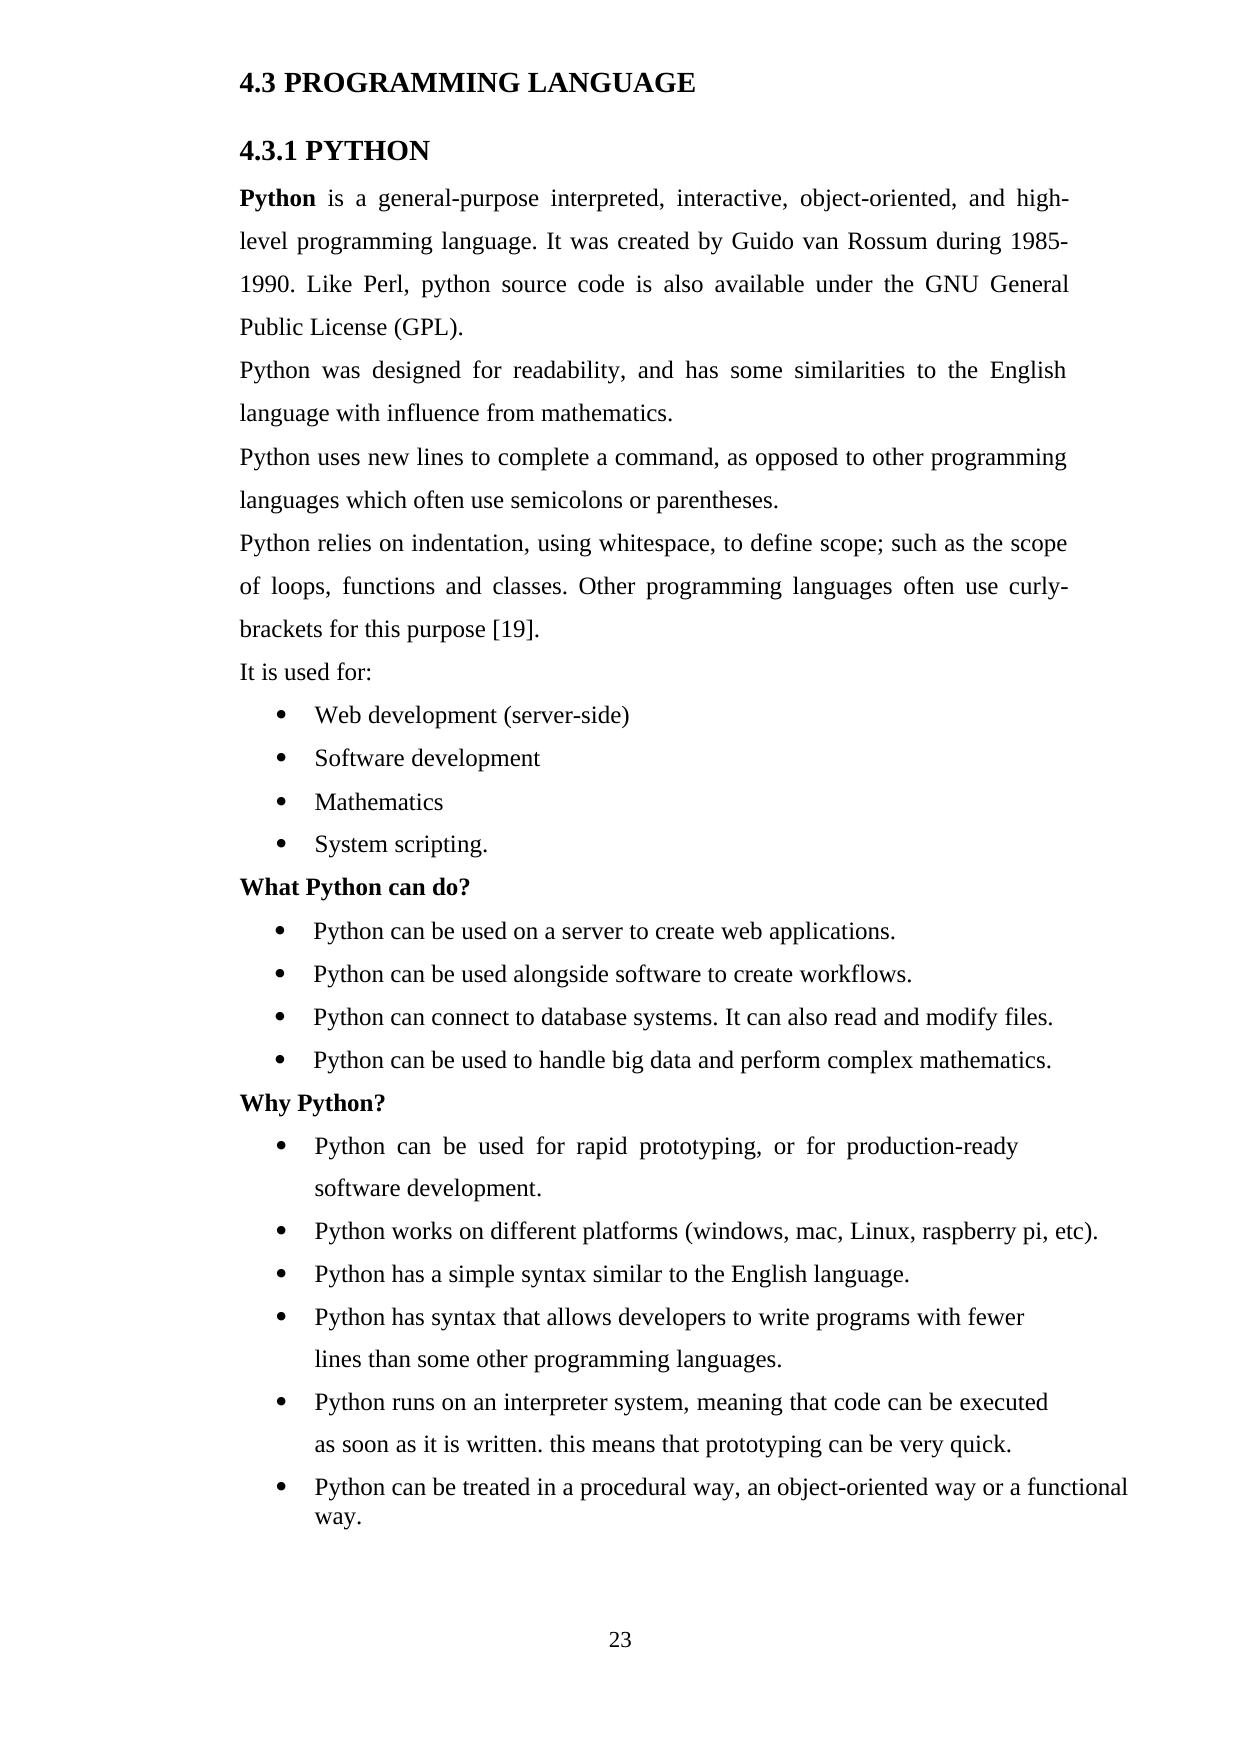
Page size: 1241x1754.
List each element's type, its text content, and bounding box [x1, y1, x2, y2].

subtitle What Python can do? [239, 872, 1181, 901]
subtitle Why Python? [239, 1088, 1181, 1116]
list Python runs on an interpreter system, meaning that code can be executed as soon as it is written. this means that prototyping can be very quick. [277, 1387, 1068, 1457]
text Python was designed for readability, and has some similarities to the English language with influence from mathematics. [239, 355, 1068, 427]
list Python works on different platforms (windows, mac, Linux, raspberry pi, etc). [277, 1216, 1181, 1245]
list Mathematics [277, 787, 1181, 815]
list Python can be treated in a procedural way, an object-oriented way or a functional way. [277, 1472, 1181, 1529]
list Python can connect to database systems. It can also read and modify files. [276, 1002, 1181, 1031]
list Python can be used for rapid prototyping, or for production-ready software development. [277, 1131, 1069, 1202]
list Python can be used to handle big data and perform complex mathematics. [276, 1045, 1181, 1074]
text It is used for: [239, 657, 1181, 686]
list Python has a simple syntax similar to the English language. [277, 1259, 1181, 1288]
list Web development (server-side) [277, 700, 1181, 729]
text Python relies on indentation, using whitespace, to define scope; such as the scope of loops, functions and classes. Other programming languages often use curly-brackets for this purpose [19]. [239, 528, 1069, 643]
list Software development [277, 743, 1181, 772]
subtitle PROGRAMMING LANGUAGE [239, 66, 1181, 99]
list System scripting. [277, 829, 1181, 858]
list PYTHON [239, 133, 1181, 166]
text Python is a general-purpose interpreted, interactive, object-oriented, and high-level programming language. It was created by Guido van Rossum during 1985- 1990. Like Perl, python source code is also available under the GNU General Public License (GPL). [239, 183, 1069, 341]
list Python can be used alongside software to create workflows. [276, 959, 1181, 988]
text Python uses new lines to complete a command, as opposed to other programming languages which often use semicolons or parentheses. [239, 442, 1068, 513]
list Python has syntax that allows developers to write programs with fewer lines than some other programming languages. [277, 1302, 1068, 1373]
list Python can be used on a server to create web applications. [276, 916, 1181, 945]
